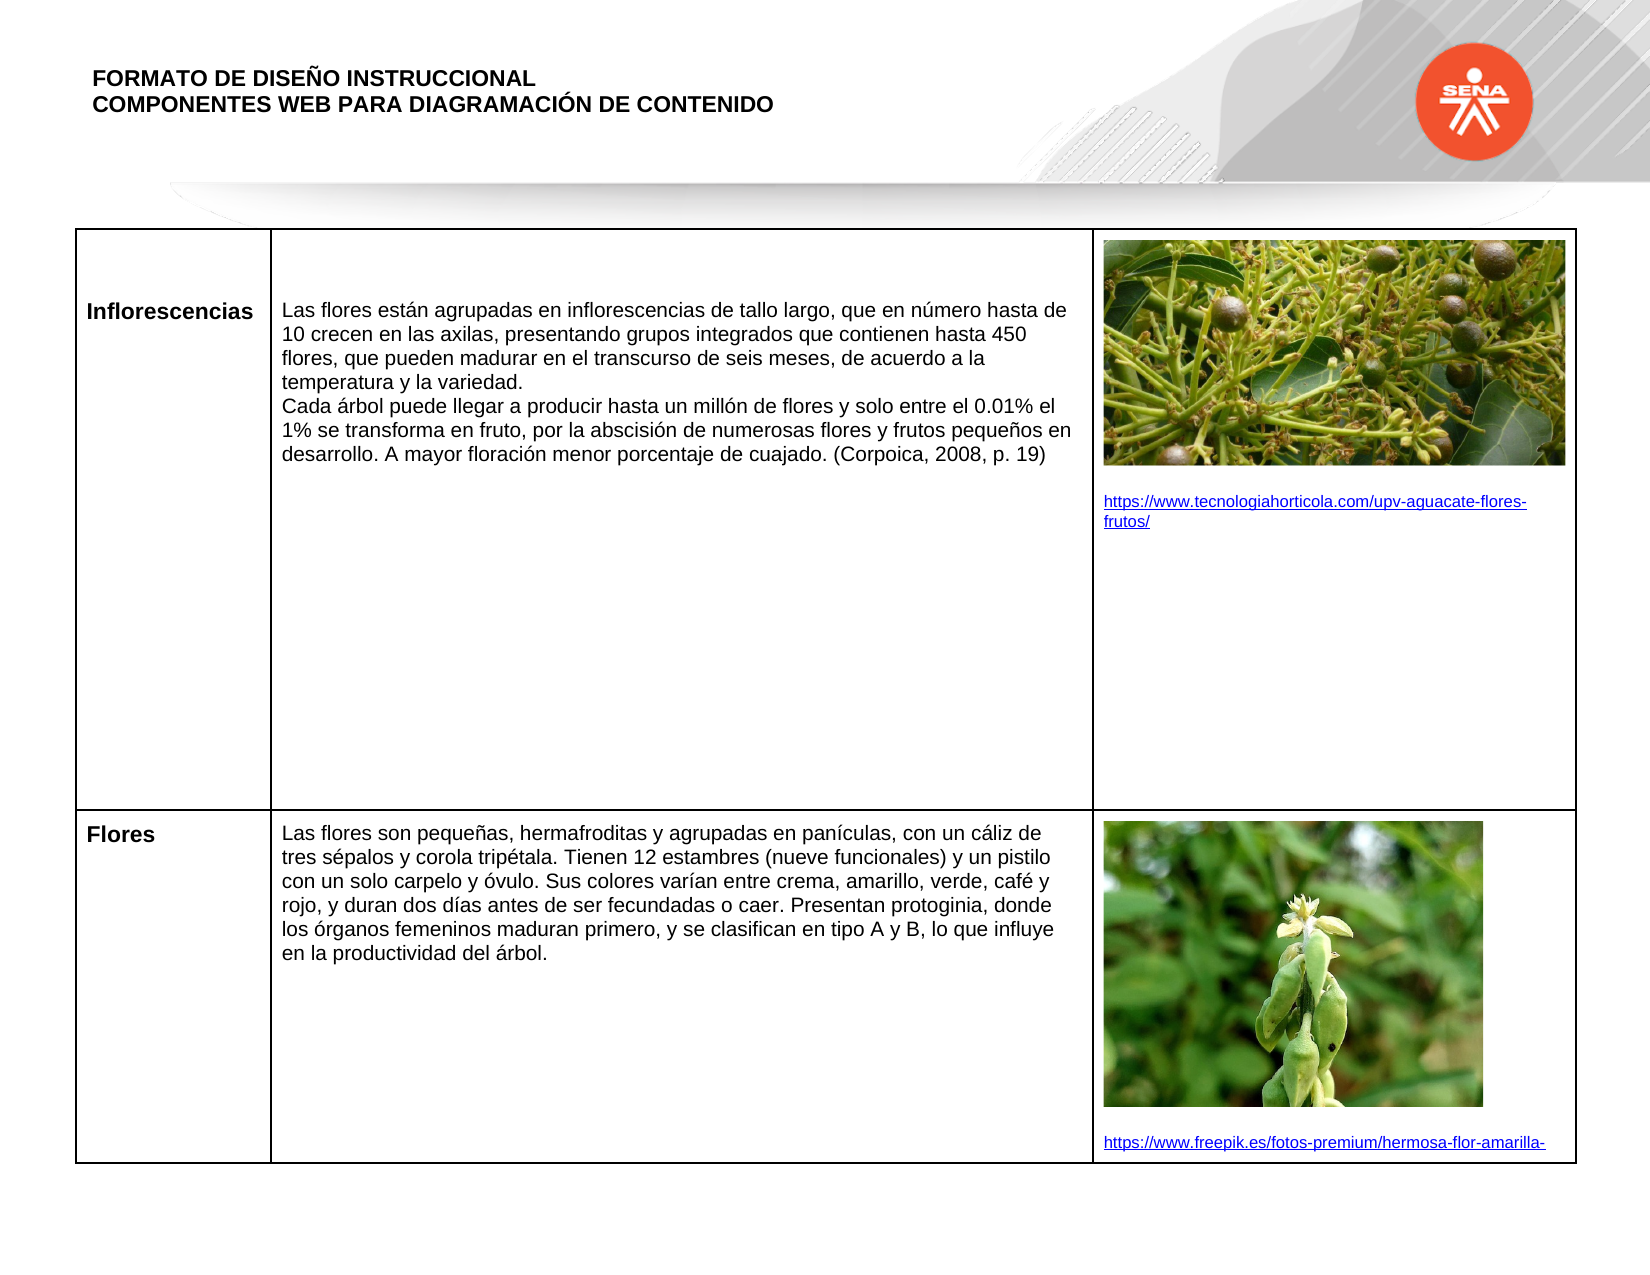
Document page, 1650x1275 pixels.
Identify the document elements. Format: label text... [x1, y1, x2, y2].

picture [1103, 821, 1484, 1107]
table_cell Inflorescencias [77, 230, 270, 809]
table_cell https://www.tecnologiahorticola.com/upv-aguacate-flores-frutos/ [1094, 230, 1575, 809]
picture [0, 0, 1650, 229]
table_cell Las flores están agrupadas en inflorescencias de tallo largo, que en número hasta de 10 crecen en las axilas, presentando grupos integrados que contienen hasta 450 flores, que pueden madurar en el transcurso de seis meses, de acuerdo a la temperatura y la variedad. Cada árbol puede llegar a producir hasta un millón de flores y solo entre el 0.01% el 1% se transforma en fruto, por la abscisión de numerosas flores y frutos pequeños en desarrollo. A mayor floración menor porcentaje de cuajado. (Corpoica, 2008, p. 19) [272, 230, 1092, 809]
table_cell Flores [77, 811, 270, 1162]
picture [1103, 240, 1566, 466]
